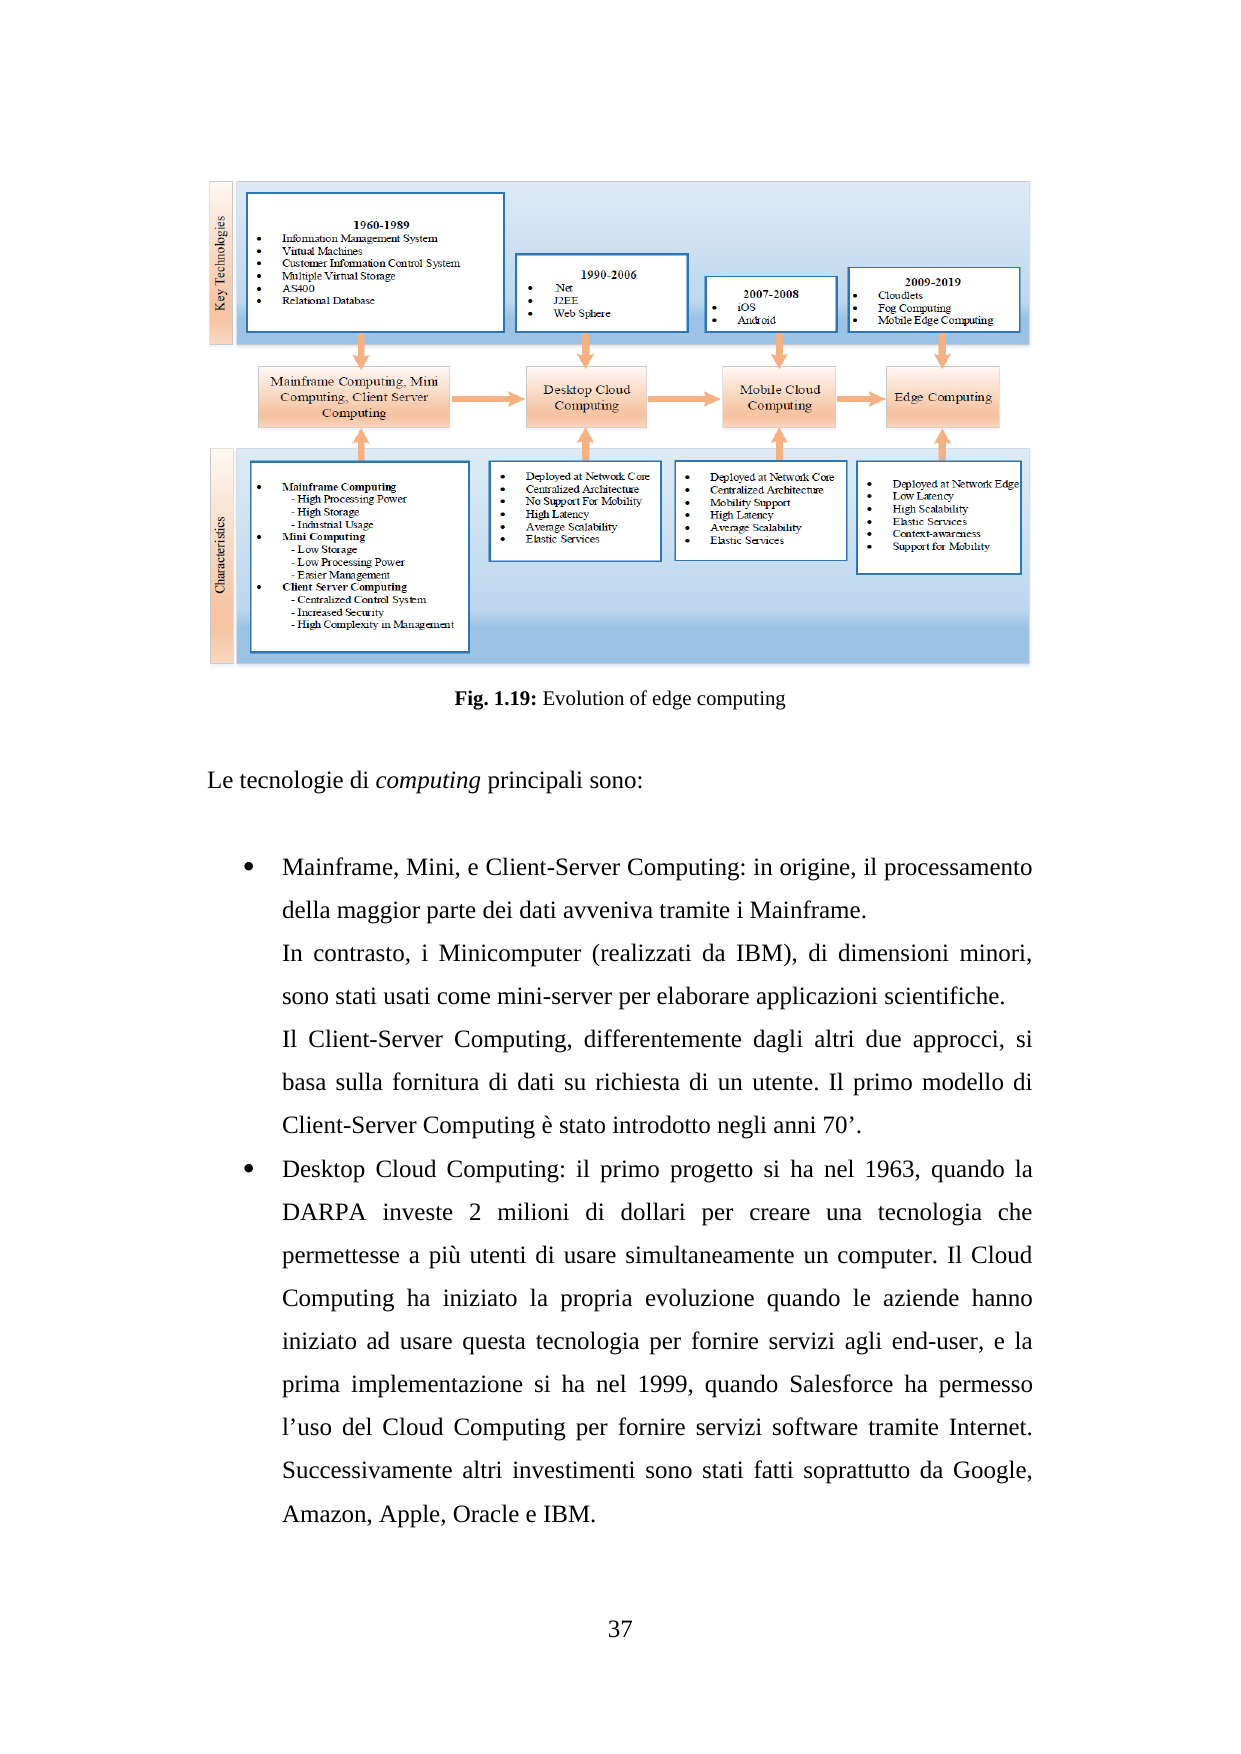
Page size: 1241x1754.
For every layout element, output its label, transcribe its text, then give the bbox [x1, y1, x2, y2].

picture [206, 177, 1033, 672]
list In contrasto, i Minicomputer (realizzati da IBM), di dimensioni minori, sono stati usati come mini-server per elaborare applicazioni scientifiche. [282, 938, 1033, 1010]
list Mainframe, Mini, e Client-Server Computing: in origine, il processamento della maggior parte dei dati avveniva tramite i Mainframe. [244, 852, 1033, 924]
list Il Client-Server Computing, differentemente dagli altri due approcci, si basa sulla fornitura di dati su richiesta di un utente. Il primo modello di Client-Server Computing è stato introdotto negli anni 70’. [282, 1024, 1033, 1139]
text Le tecnologie di computing principali sono: [207, 766, 1033, 794]
text Fig. 1.19: Evolution of edge computing [207, 686, 1033, 710]
list Desktop Cloud Computing: il primo progetto si ha nel 1963, quando la DARPA investe 2 milioni di dollari per creare una tecnologia che permettesse a più utenti di usare simultaneamente un computer. Il Cloud Computing ha iniziato la propria evoluzione quando le aziende hanno iniziato ad usare questa tecnologia per fornire servizi agli end-user, e la prima implementazione si ha nel 1999, quando Salesforce ha permesso l’uso del Cloud Computing per fornire servizi software tramite Internet. Successivamente altri investimenti sono stati fatti soprattutto da Google, Amazon, Apple, Oracle e IBM. [244, 1154, 1033, 1527]
